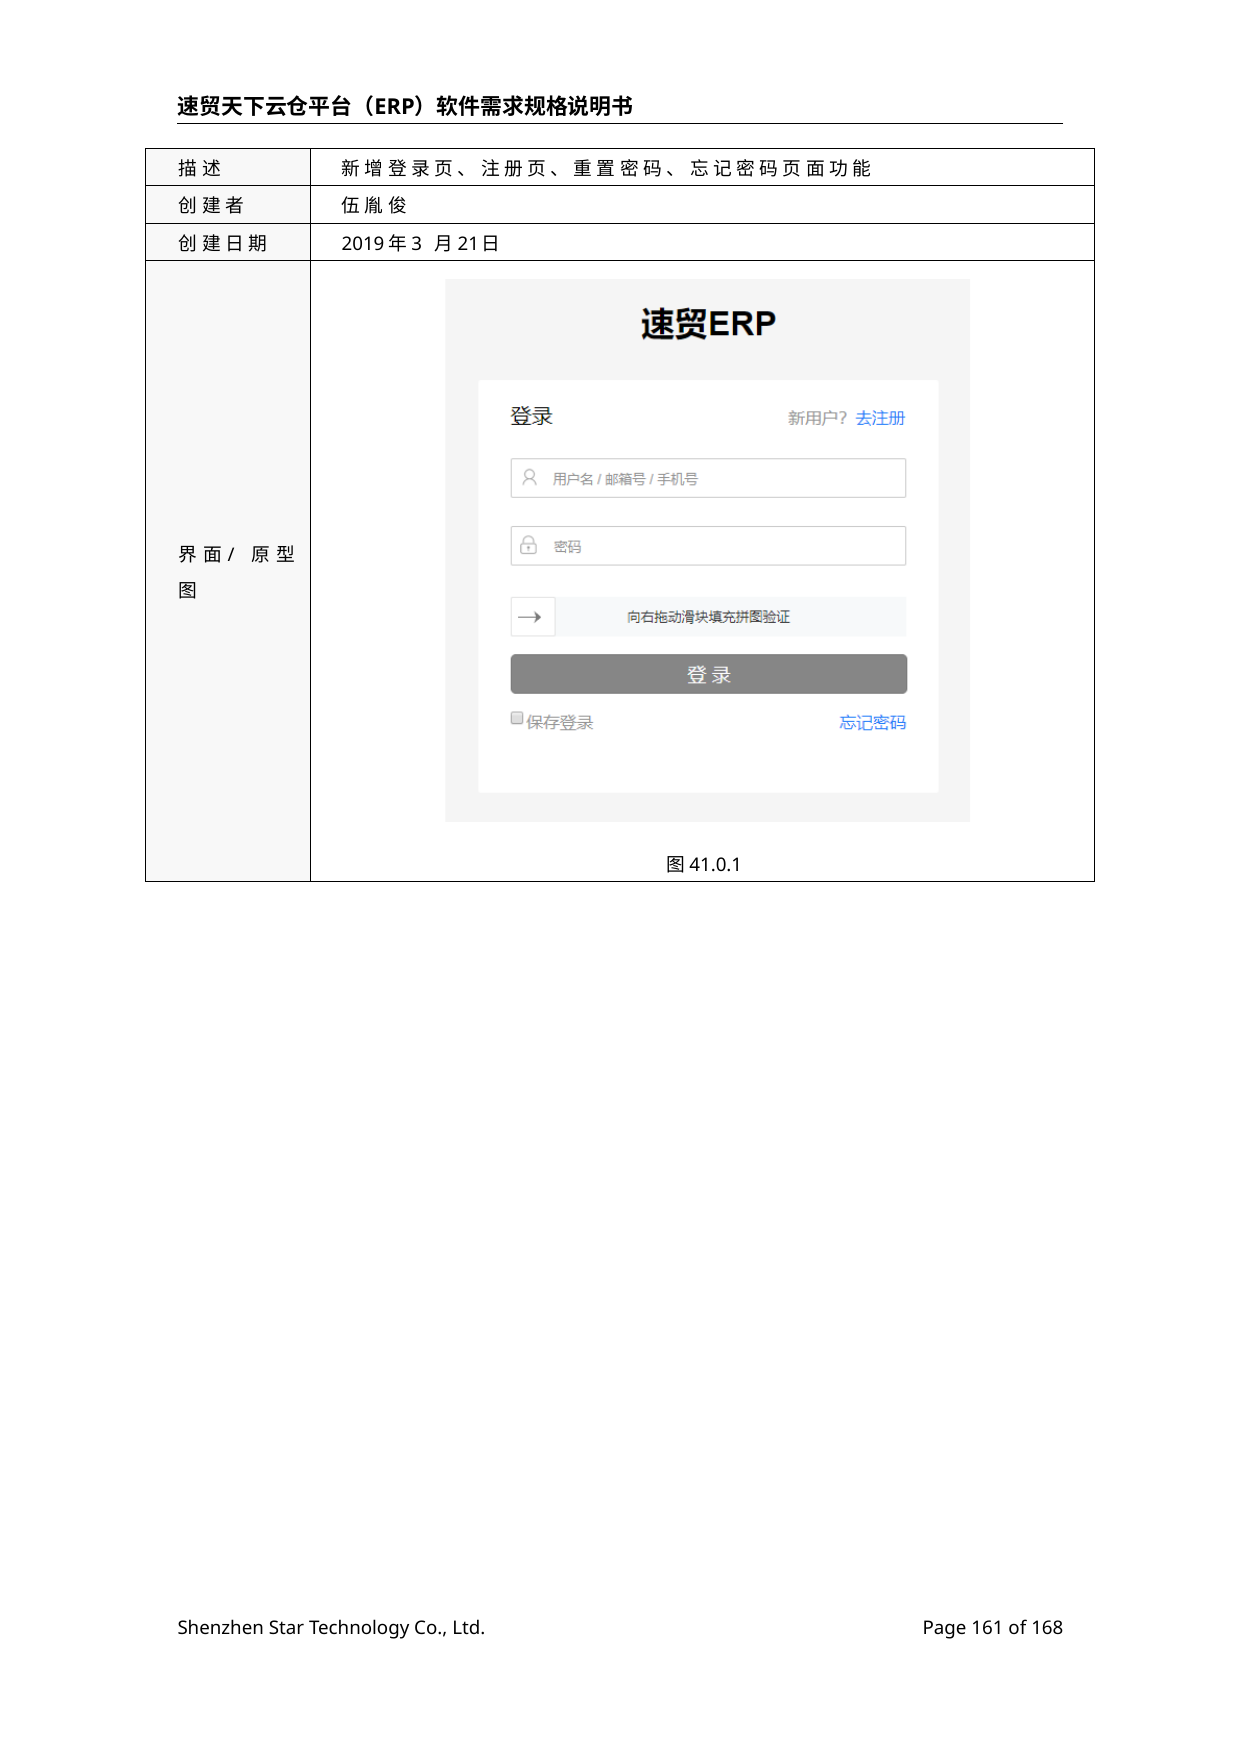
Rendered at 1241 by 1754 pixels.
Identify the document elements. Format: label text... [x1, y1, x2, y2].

table_cell 图41.0.1 图41.0.2 图41.0.3 图41.0.4 图41.0.5 [311, 261, 1094, 881]
table_cell 2019年3月21日 [311, 224, 1094, 260]
table_cell 新增登录页、注册页、重置密码、忘记密码页面功能 [311, 149, 1094, 185]
table_cell 伍胤俊 [311, 186, 1094, 223]
table_cell 描述 [146, 149, 310, 185]
picture [445, 279, 971, 822]
table_cell 创建者 [146, 186, 310, 223]
table_cell 创建日期 [146, 224, 310, 260]
table_cell 界面/原型图 [146, 261, 310, 881]
